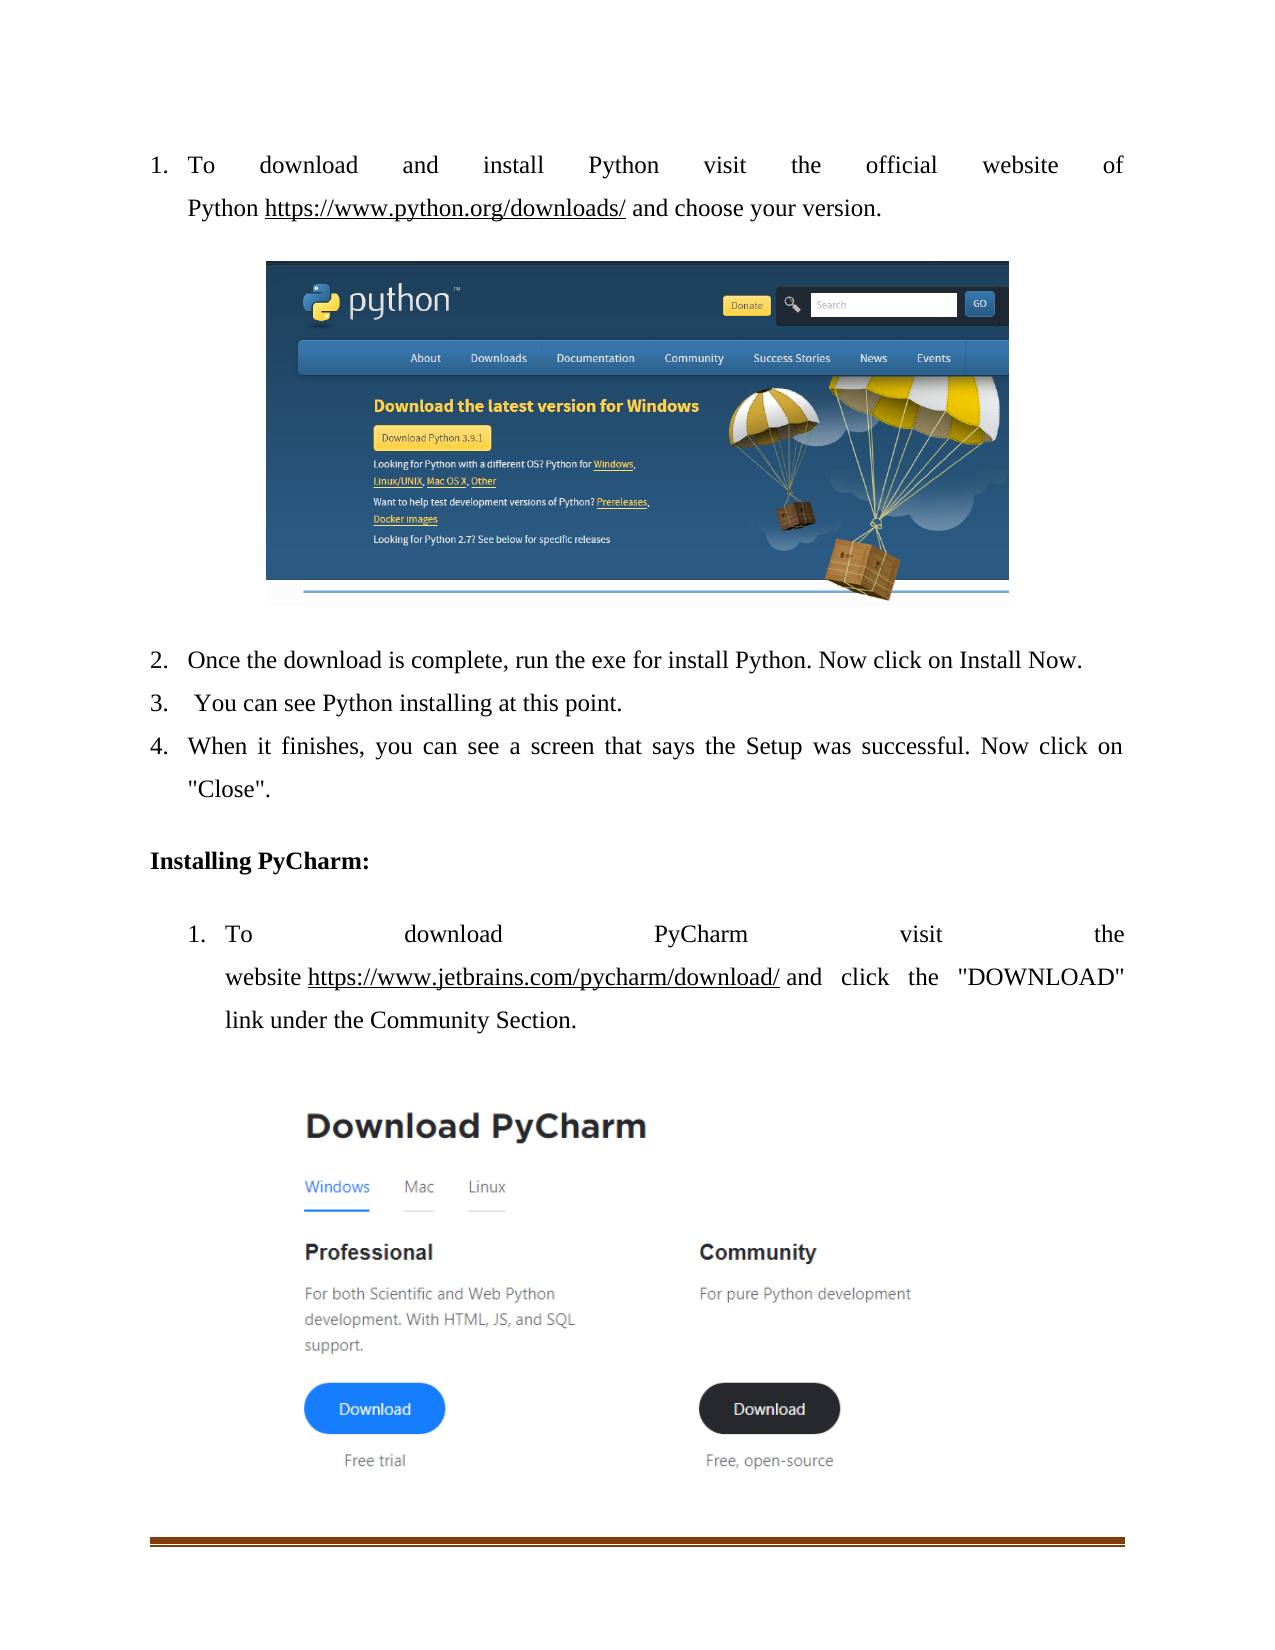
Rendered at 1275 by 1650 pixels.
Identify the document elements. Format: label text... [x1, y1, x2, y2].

list Once the download is complete, run the exe for install Python. Now click on Install Now. [150, 645, 1125, 673]
text Installing PyCharm: [150, 846, 1125, 875]
list To download and install Python visit the official website of Python https://www.python.org/downloads/ and choose your version. [150, 150, 1125, 222]
picture [256, 1077, 1019, 1494]
list To download PyCharm visit the website https://www.jetbrains.com/pycharm/download/ and click the "DOWNLOAD" link under the Community Section. [187, 919, 1125, 1034]
list You can see Python installing at this point. [150, 688, 1125, 717]
picture [266, 261, 1009, 606]
list When it finishes, you can see a screen that says the Setup was successful. Now click on "Close". [150, 731, 1125, 803]
